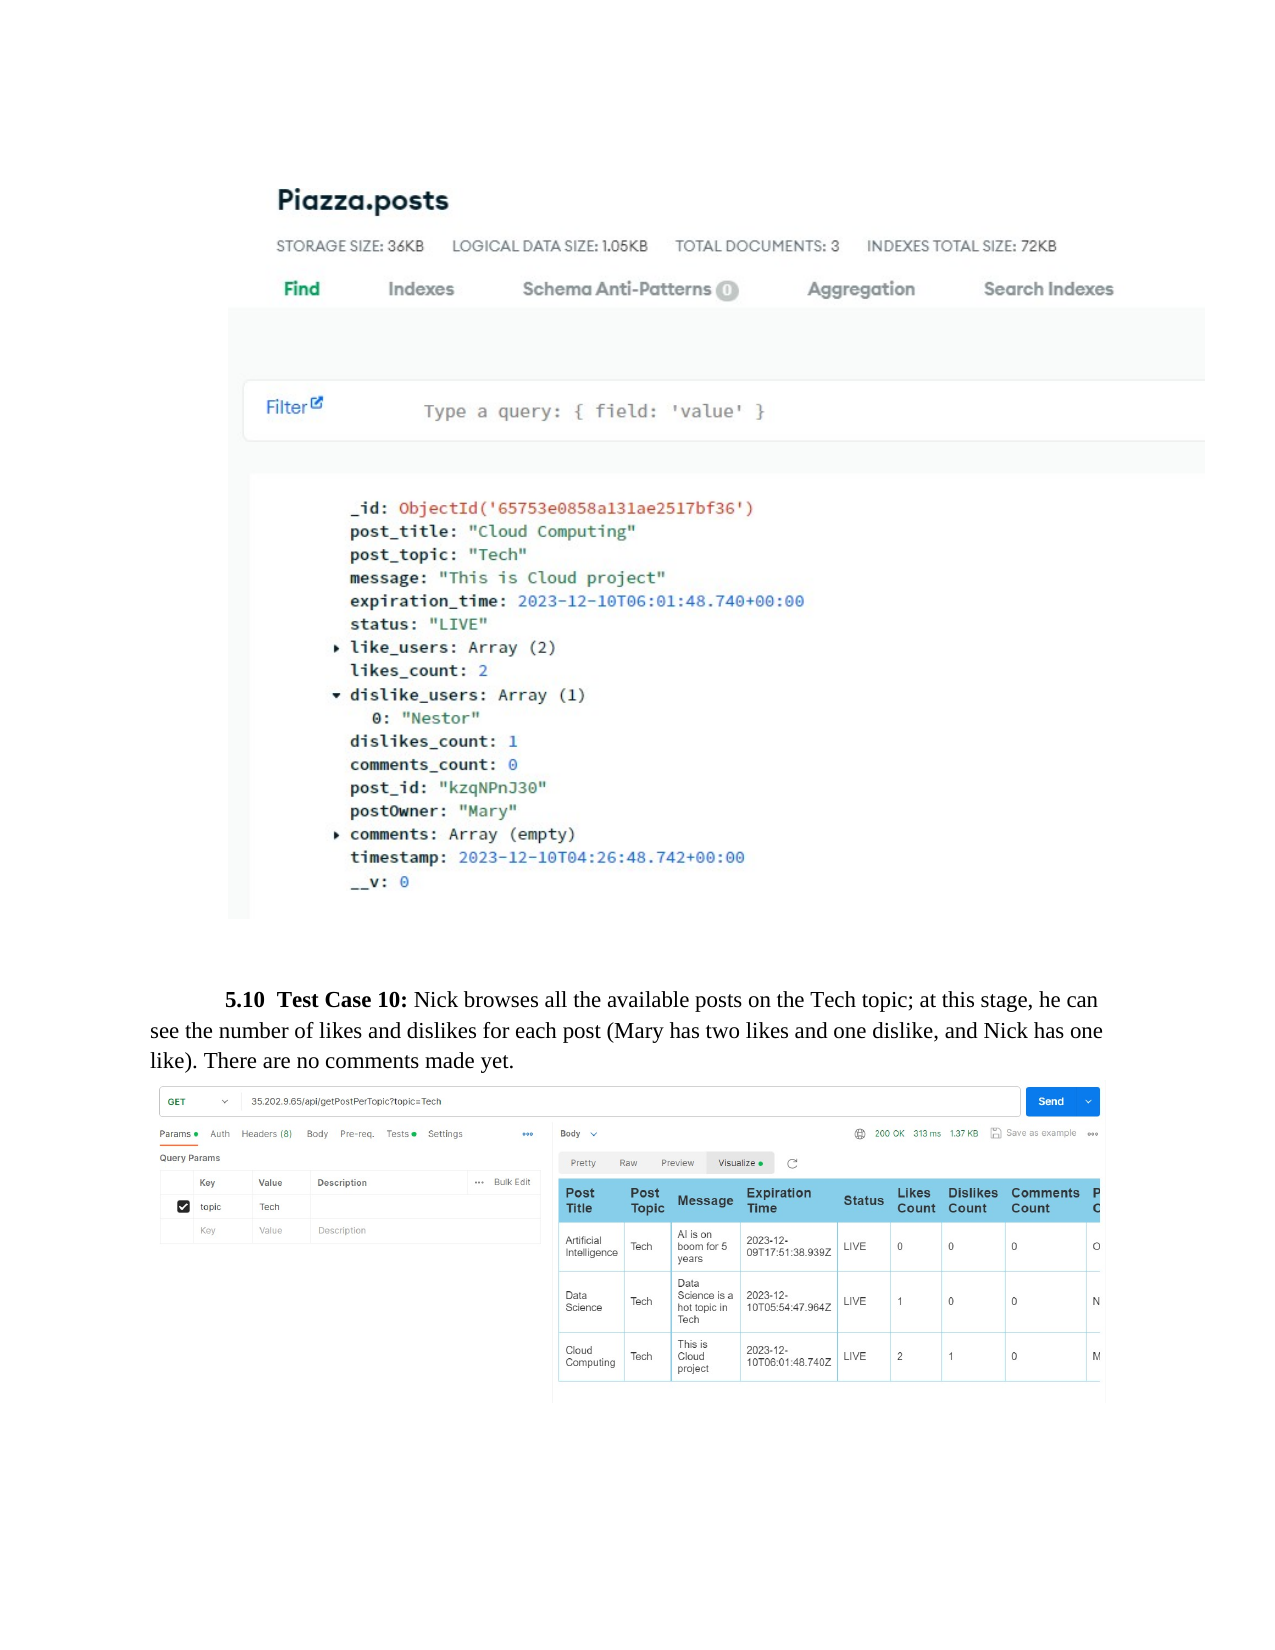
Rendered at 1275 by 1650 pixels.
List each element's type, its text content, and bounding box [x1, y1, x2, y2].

picture [228, 188, 1205, 919]
picture [159, 1080, 1106, 1403]
list Test Case 10: Nick browses all the available posts on the Tech topic; at this stage, he can see the number of likes and dislikes for each post (Mary has two likes and one dislike, and Nick has one like). There are no comments made yet. [150, 987, 1109, 1073]
